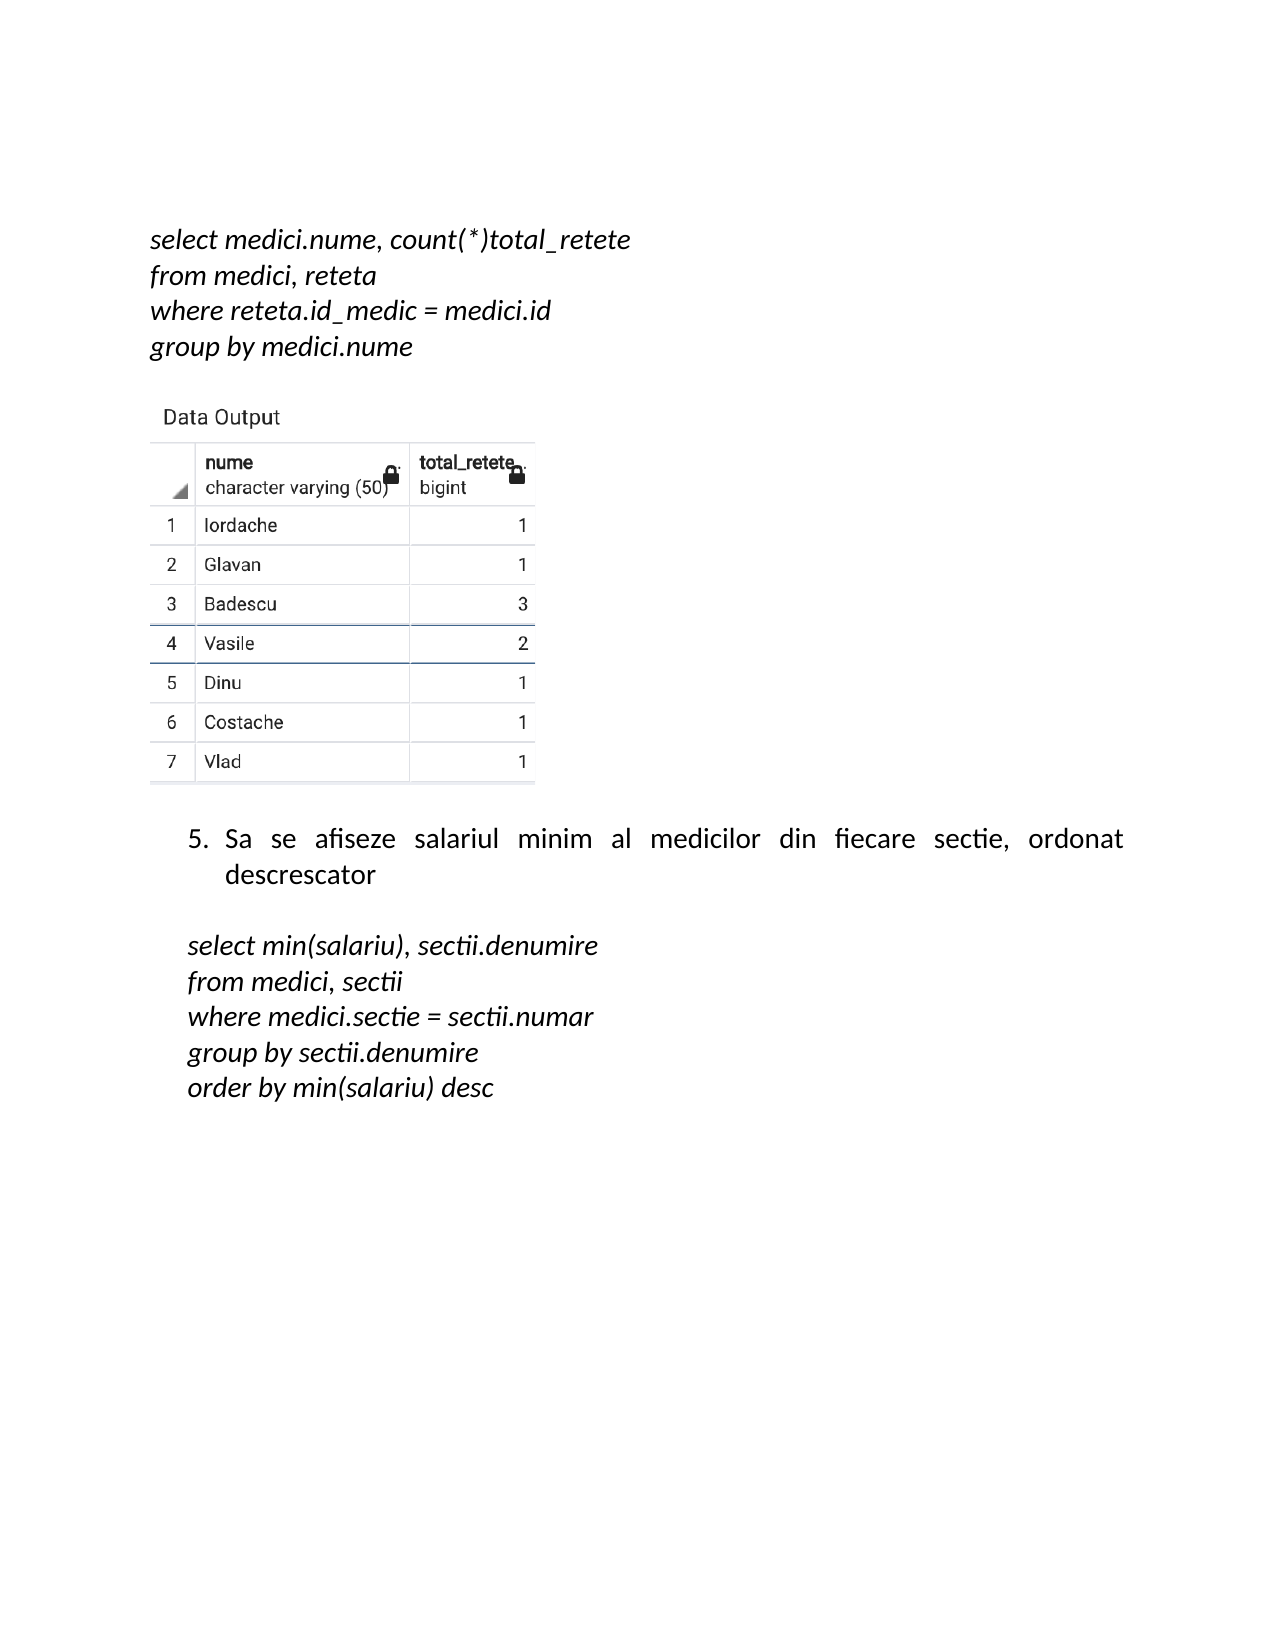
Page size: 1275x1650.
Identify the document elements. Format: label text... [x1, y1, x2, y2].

text from medici, sectii [187, 963, 1125, 998]
text order by min(salariu) desc [187, 1069, 1125, 1105]
text select medici.nume, count(*)total_retete [150, 221, 1125, 257]
text select min(salariu), sectii.denumire [187, 927, 1125, 963]
text from medici, reteta [150, 257, 1125, 292]
text where reteta.id_medic = medici.id [150, 292, 1125, 328]
list Sa se afiseze salariul minim al medicilor din fiecare sectie, ordonat descrescator [187, 820, 1125, 891]
text where medici.sectie = sectii.numar [187, 998, 1125, 1034]
text group by sectii.denumire [187, 1034, 1125, 1069]
picture [150, 399, 536, 785]
text group by medici.nume [150, 328, 1125, 364]
